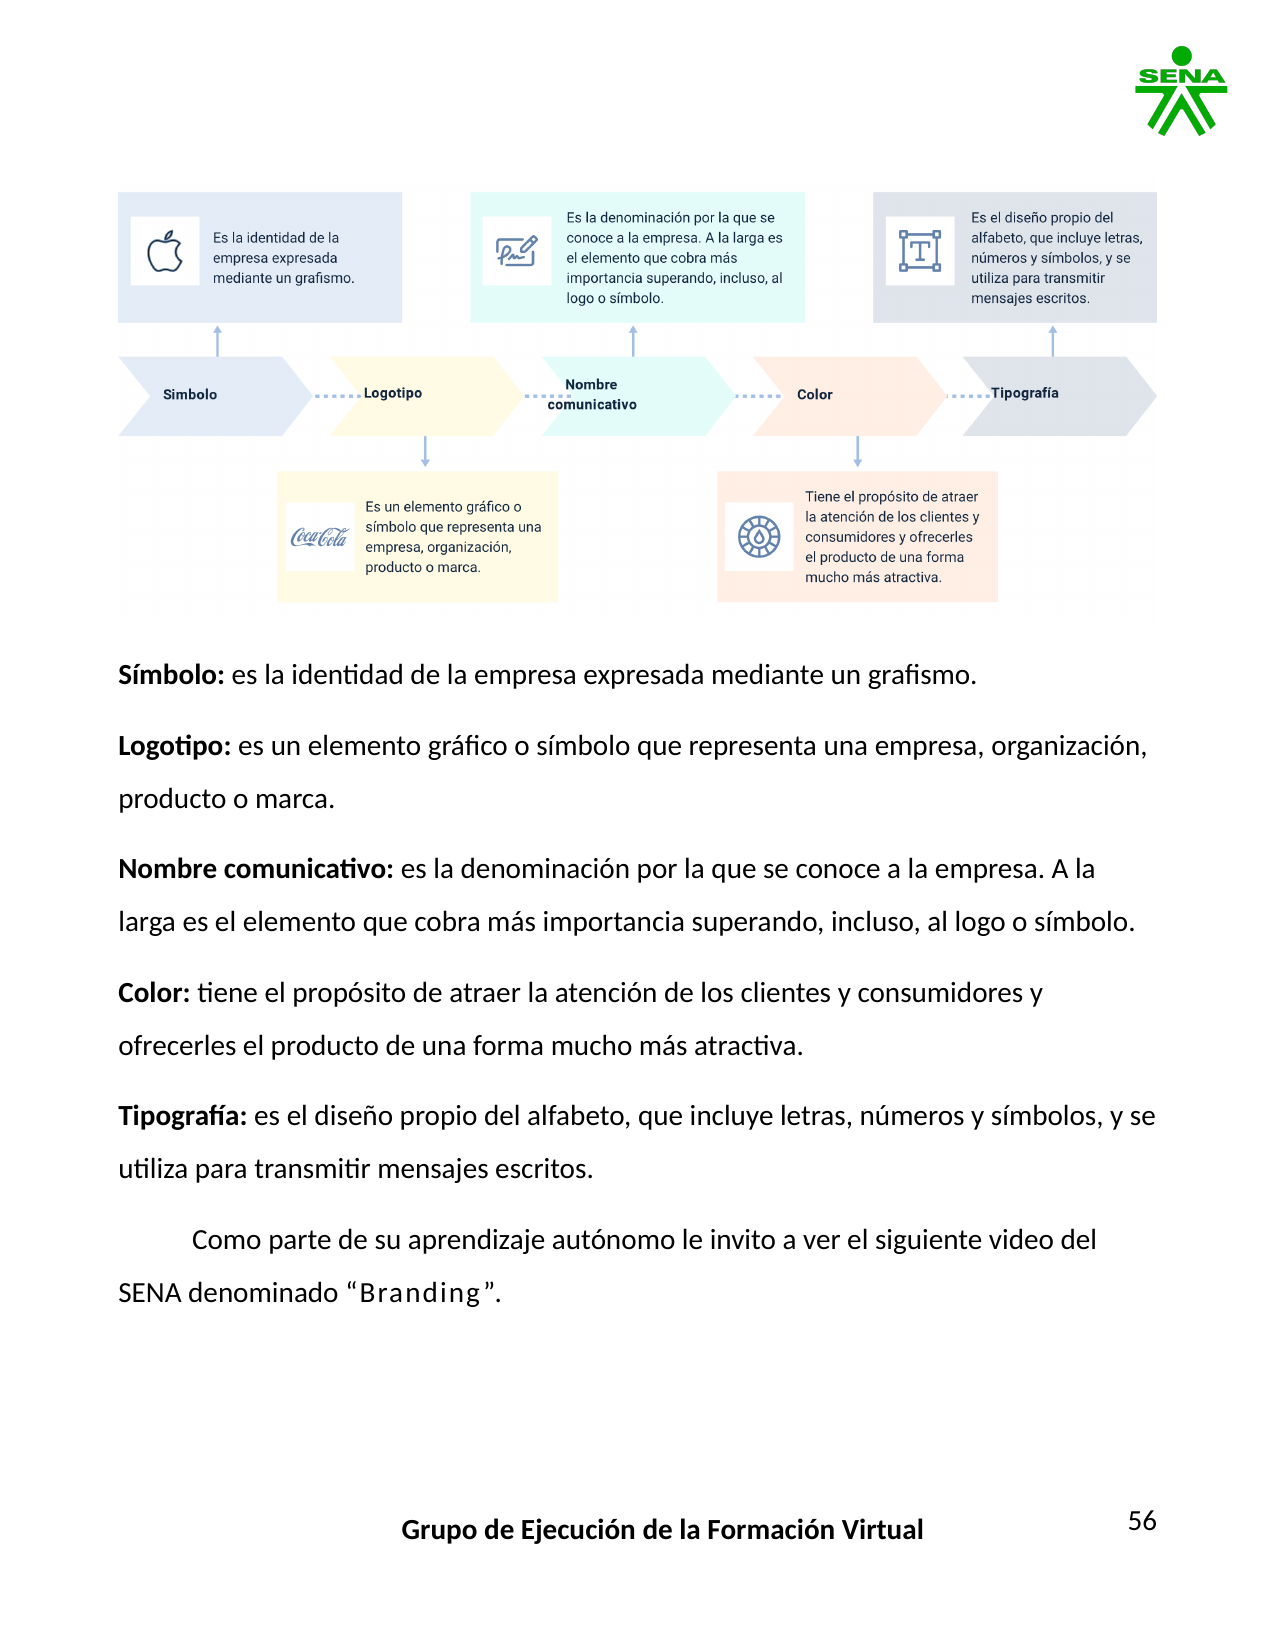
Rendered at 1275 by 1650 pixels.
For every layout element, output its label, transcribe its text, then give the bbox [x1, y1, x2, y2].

picture [118, 177, 1157, 622]
text Logotipo: es un elemento gráfico o símbolo que representa una empresa, organización, producto o marca. [118, 727, 1157, 816]
text Tipografía: es el diseño propio del alfabeto, que incluye letras, números y símbolos, y se utiliza para transmitir mensajes escritos. [118, 1097, 1157, 1186]
text Símbolo: es la identidad de la empresa expresada mediante un grafismo. [118, 656, 1157, 692]
picture [1135, 46, 1228, 136]
text Color: tiene el propósito de atraer la atención de los clientes y consumidores y ofrecerles el producto de una forma mucho más atractiva. [118, 974, 1157, 1063]
text Nombre comunicativo: es la denominación por la que se conoce a la empresa. A la larga es el elemento que cobra más importancia superando, incluso, al logo o símbolo. [118, 850, 1157, 939]
text Como parte de su aprendizaje autónomo le invito a ver el siguiente video del SENA denominado “Branding”. [118, 1221, 1157, 1310]
